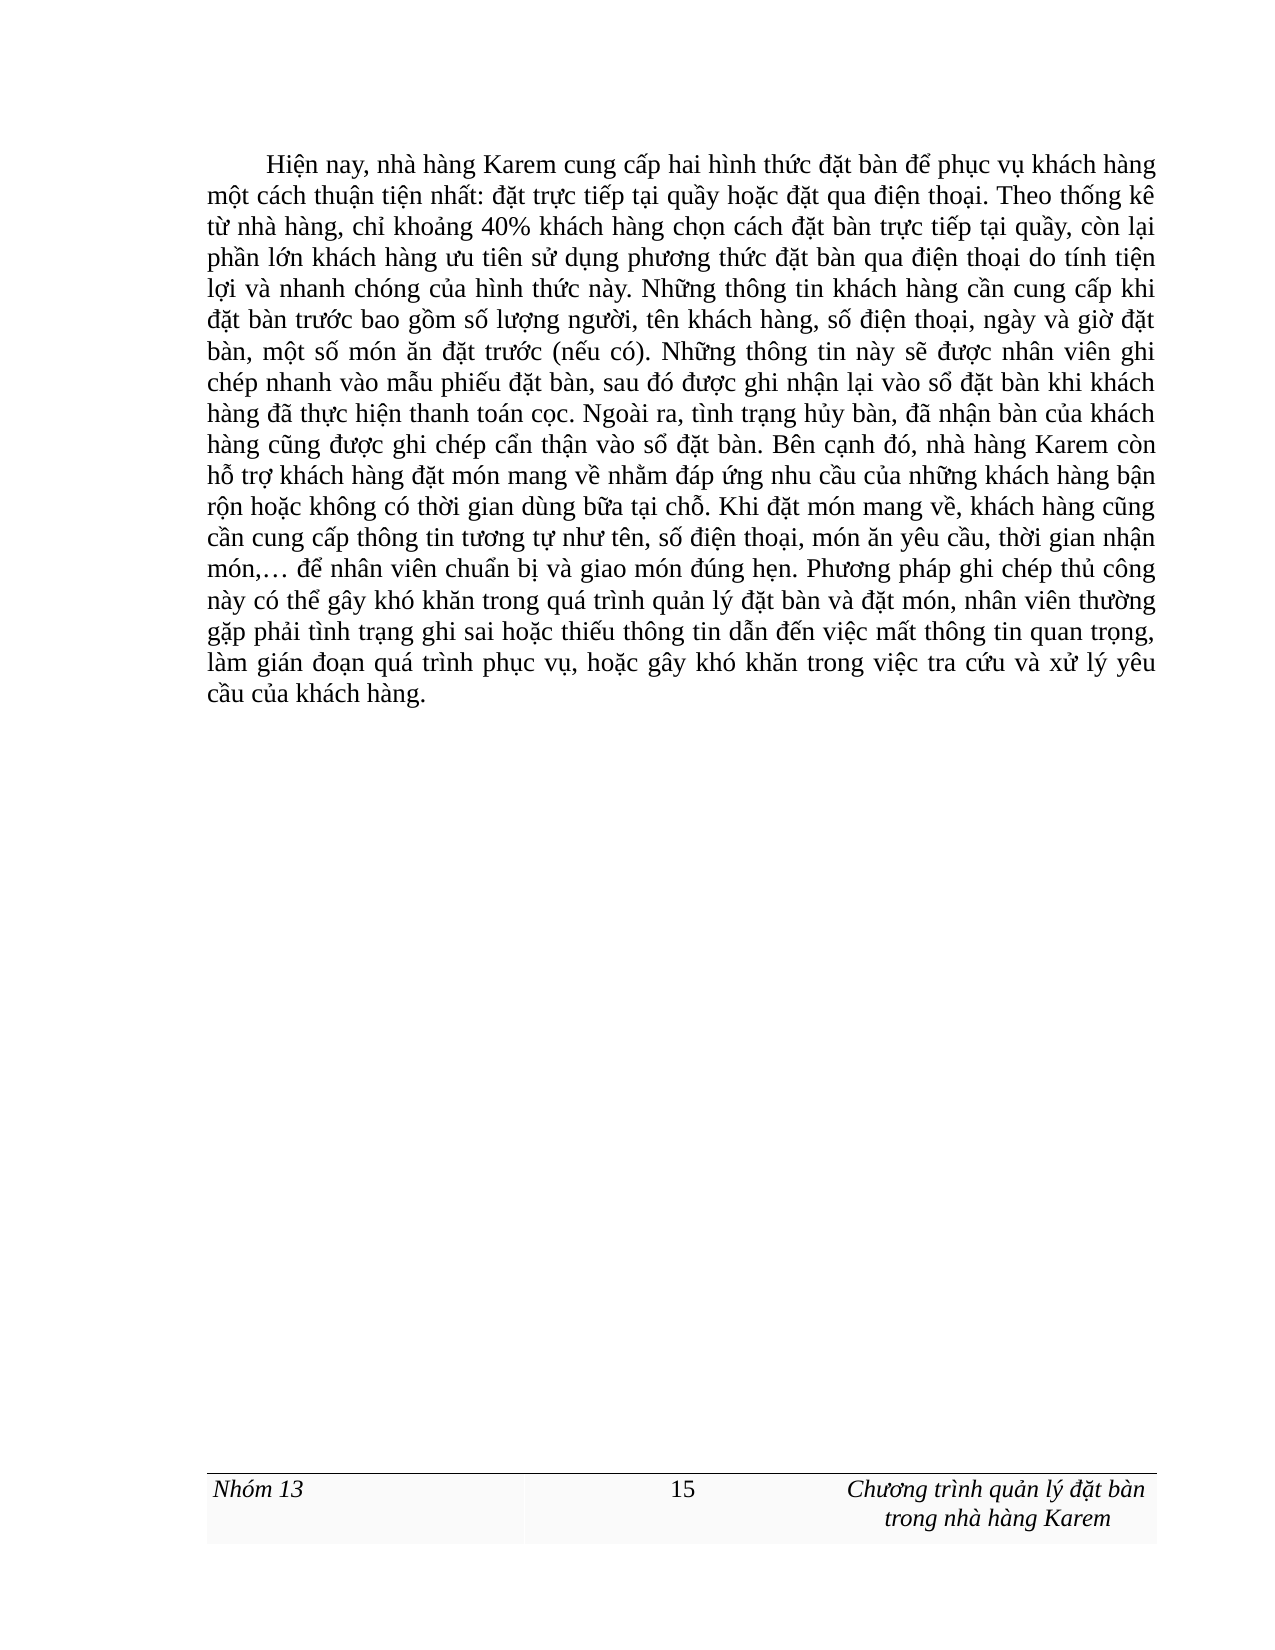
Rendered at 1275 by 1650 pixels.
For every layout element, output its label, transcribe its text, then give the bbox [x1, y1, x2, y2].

text Hiện nay, nhà hàng Karem cung cấp hai hình thức đặt bàn để phục vụ khách hàng một cách thuận tiện nhất: đặt trực tiếp tại quầy hoặc đặt qua điện thoại. Theo thống kê từ nhà hàng, chỉ khoảng 40% khách hàng chọn cách đặt bàn trực tiếp tại quầy, còn lại phần lớn khách hàng ưu tiên sử dụng phương thức đặt bàn qua điện thoại do tính tiện lợi và nhanh chóng của hình thức này. Những thông tin khách hàng cần cung cấp khi đặt bàn trước bao gồm số lượng người, tên khách hàng, số điện thoại, ngày và giờ đặt bàn, một số món ăn đặt trước (nếu có). Những thông tin này sẽ được nhân viên ghi chép nhanh vào mẫu phiếu đặt bàn, sau đó được ghi nhận lại vào sổ đặt bàn khi khách hàng đã thực hiện thanh toán cọc. Ngoài ra, tình trạng hủy bàn, đã nhận bàn của khách hàng cũng được ghi chép cẩn thận vào sổ đặt bàn. Bên cạnh đó, nhà hàng Karem còn hỗ trợ khách hàng đặt món mang về nhằm đáp ứng nhu cầu của những khách hàng bận rộn hoặc không có thời gian dùng bữa tại chỗ. Khi đặt món mang về, khách hàng cũng cần cung cấp thông tin tương tự như tên, số điện thoại, món ăn yêu cầu, thời gian nhận món,… để nhân viên chuẩn bị và giao món đúng hẹn. Phương pháp ghi chép thủ công này có thể gây khó khăn trong quá trình quản lý đặt bàn và đặt món, nhân viên thường gặp phải tình trạng ghi sai hoặc thiếu thông tin dẫn đến việc mất thông tin quan trọng, làm gián đoạn quá trình phục vụ, hoặc gây khó khăn trong việc tra cứu và xử lý yêu cầu của khách hàng. [207, 148, 1157, 708]
